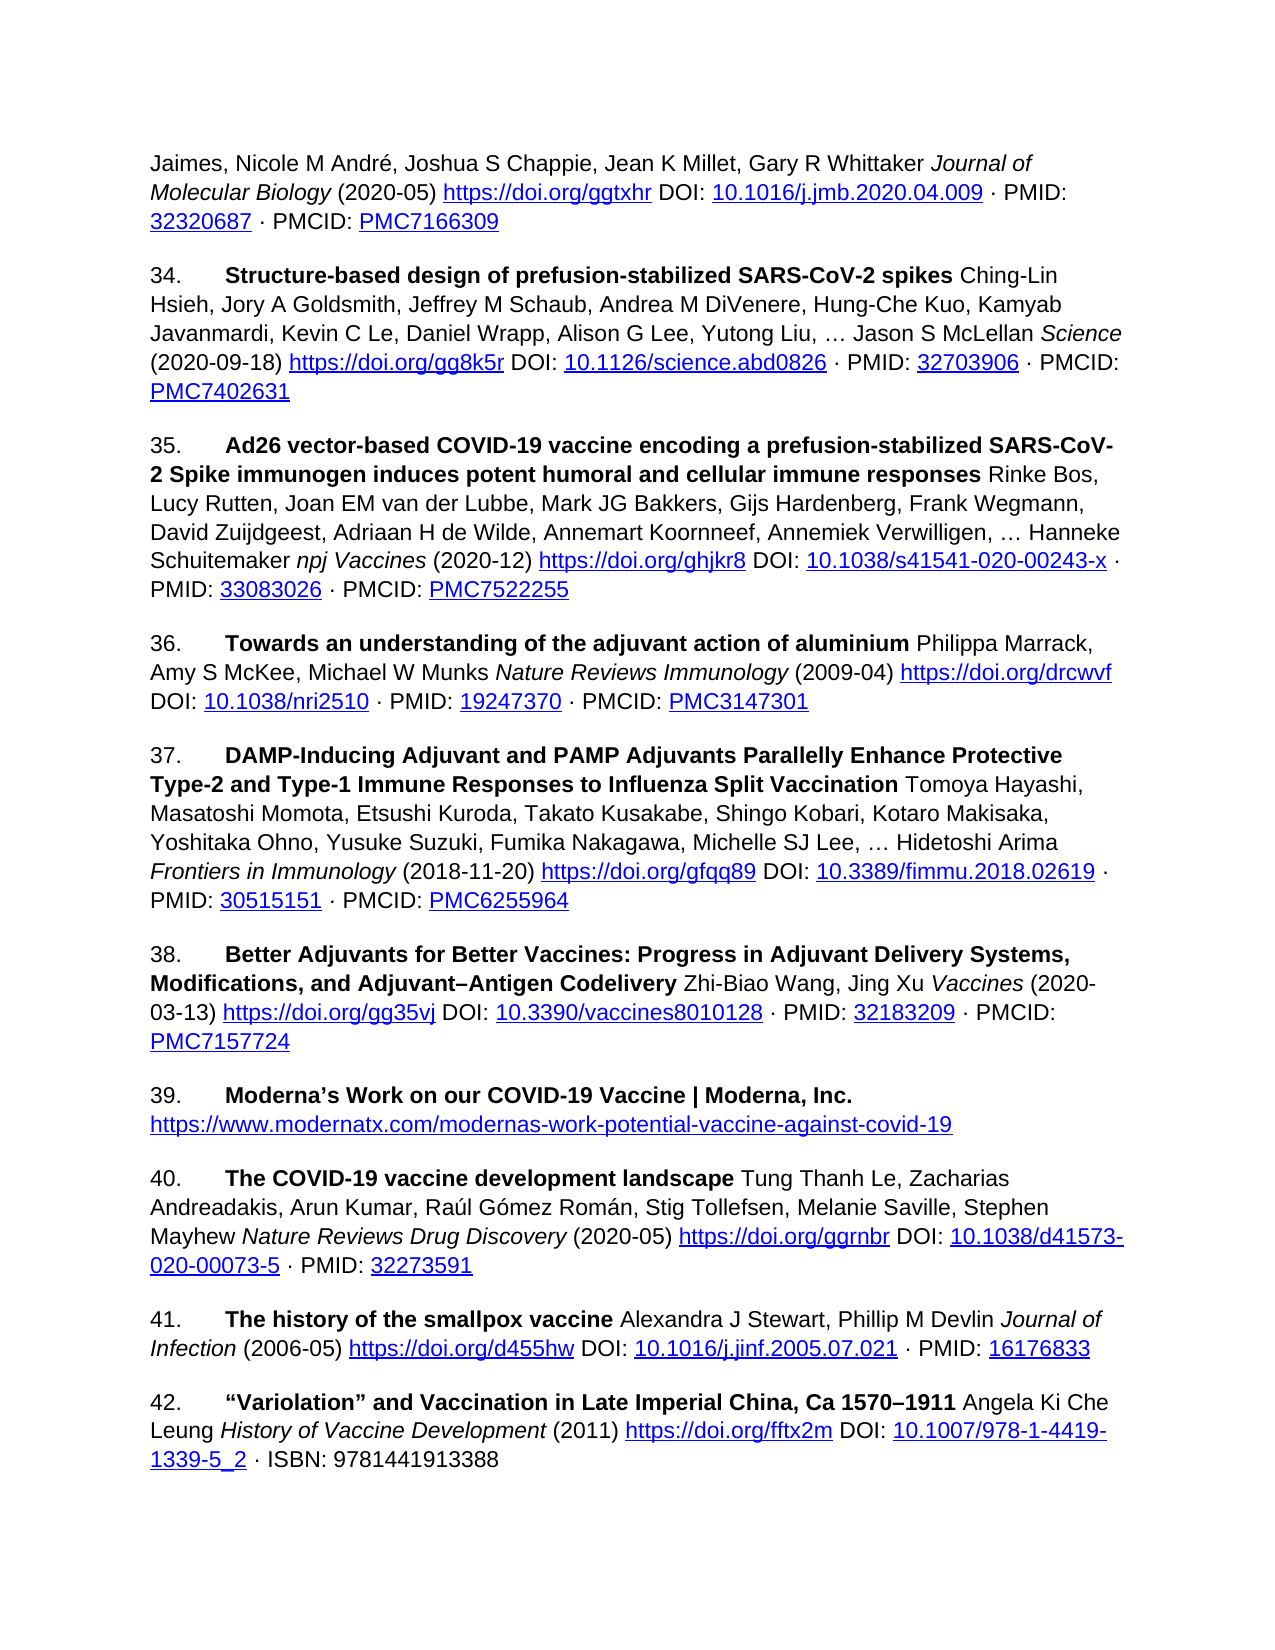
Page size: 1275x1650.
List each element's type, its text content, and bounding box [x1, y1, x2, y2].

text 39. Moderna’s Work on our COVID-19 Vaccine | Moderna, Inc. https://www.modernatx.com/modernas-work-potential-vaccine-against-covid-19 [150, 1082, 1125, 1137]
text 38. Better Adjuvants for Better Vaccines: Progress in Adjuvant Delivery Systems, Modifications, and Adjuvant–Antigen Codelivery Zhi-Biao Wang, Jing Xu Vaccines (2020-03-13) https://doi.org/gg35vj DOI: 10.3390/vaccines8010128 · PMID: 32183209 · PMCID: PMC7157724 [150, 941, 1125, 1054]
text 41. The history of the smallpox vaccine Alexandra J Stewart, Phillip M Devlin Journal of Infection (2006-05) https://doi.org/d455hw DOI: 10.1016/j.jinf.2005.07.021 · PMID: 16176833 [150, 1306, 1125, 1361]
text 36. Towards an understanding of the adjuvant action of aluminium Philippa Marrack, Amy S McKee, Michael W Munks Nature Reviews Immunology (2009-04) https://doi.org/drcwvf DOI: 10.1038/nri2510 · PMID: 19247370 · PMCID: PMC3147301 [150, 630, 1125, 715]
text 40. The COVID-19 vaccine development landscape Tung Thanh Le, Zacharias Andreadakis, Arun Kumar, Raúl Gómez Román, Stig Tollefsen, Melanie Saville, Stephen Mayhew Nature Reviews Drug Discovery (2020-05) https://doi.org/ggrnbr DOI: 10.1038/d41573-020-00073-5 · PMID: 32273591 [150, 1165, 1125, 1278]
text 35. Ad26 vector-based COVID-19 vaccine encoding a prefusion-stabilized SARS-CoV-2 Spike immunogen induces potent humoral and cellular immune responses Rinke Bos, Lucy Rutten, Joan EM van der Lubbe, Mark JG Bakkers, Gijs Hardenberg, Frank Wegmann, David Zuijdgeest, Adriaan H de Wilde, Annemart Koornneef, Annemiek Verwilligen, … Hanneke Schuitemaker npj Vaccines (2020-12) https://doi.org/ghjkr8 DOI: 10.1038/s41541-020-00243-x · PMID: 33083026 · PMCID: PMC7522255 [150, 432, 1125, 603]
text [150, 150, 1125, 234]
text 42. “Variolation” and Vaccination in Late Imperial China, Ca 1570–1911 Angela Ki Che Leung History of Vaccine Development (2011) https://doi.org/fftx2m DOI: 10.1007/978-1-4419-1339-5_2 · ISBN: 9781441913388 [150, 1388, 1125, 1473]
text 34. Structure-based design of prefusion-stabilized SARS-CoV-2 spikes Ching-Lin Hsieh, Jory A Goldsmith, Jeffrey M Schaub, Andrea M DiVenere, Hung-Che Kuo, Kamyab Javanmardi, Kevin C Le, Daniel Wrapp, Alison G Lee, Yutong Liu, … Jason S McLellan Science (2020-09-18) https://doi.org/gg8k5r DOI: 10.1126/science.abd0826 · PMID: 32703906 · PMCID: PMC7402631 [150, 262, 1125, 404]
text 37. DAMP-Inducing Adjuvant and PAMP Adjuvants Parallelly Enhance Protective Type-2 and Type-1 Immune Responses to Influenza Split Vaccination Tomoya Hayashi, Masatoshi Momota, Etsushi Kuroda, Takato Kusakabe, Shingo Kobari, Kotaro Makisaka, Yoshitaka Ohno, Yusuke Suzuki, Fumika Nakagawa, Michelle SJ Lee, … Hidetoshi Arima Frontiers in Immunology (2018-11-20) https://doi.org/gfqq89 DOI: 10.3389/fimmu.2018.02619 · PMID: 30515151 · PMCID: PMC6255964 [150, 742, 1125, 913]
